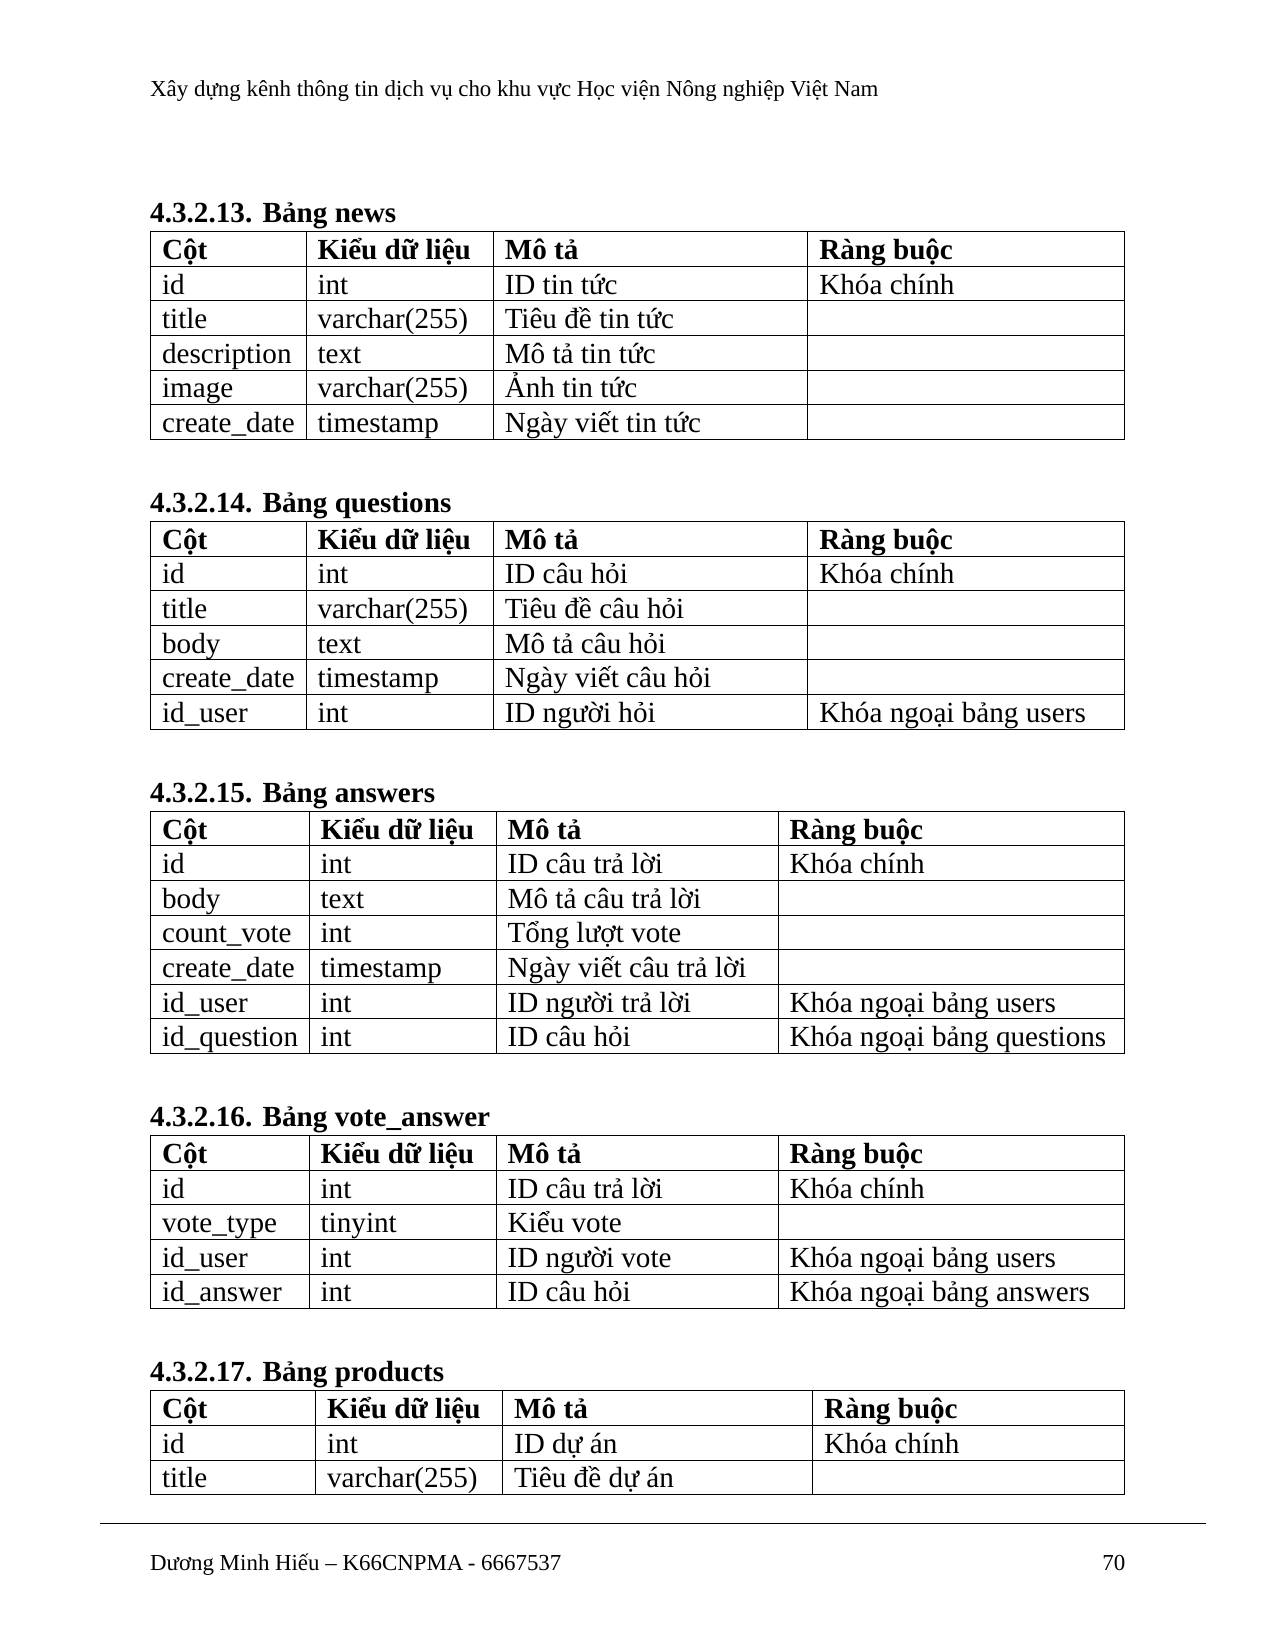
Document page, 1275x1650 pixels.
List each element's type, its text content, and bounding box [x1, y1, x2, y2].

table_header Mô tả [503, 1391, 812, 1425]
table_cell [808, 336, 1124, 369]
table_cell Tổng lượt vote [497, 916, 778, 949]
table_cell Ngày viết tin tức [494, 405, 807, 439]
table_cell ID câu trả lời [497, 846, 778, 880]
table_cell Ngày viết câu trả lời [497, 950, 778, 984]
table_cell id [151, 1171, 309, 1204]
table_cell timestamp [307, 660, 493, 694]
table_header Mô tả [494, 522, 807, 556]
table_cell id_user [151, 1240, 309, 1273]
table_cell Khóa chính [808, 557, 1124, 590]
table_cell text [310, 881, 496, 914]
table_cell int [310, 916, 496, 949]
table_cell image [151, 371, 306, 404]
table_cell [779, 916, 1124, 949]
table_cell [779, 881, 1124, 914]
subtitle Bảng news [150, 195, 1125, 229]
table_header Mô tả [497, 1136, 778, 1170]
table_cell Mô tả câu hỏi [494, 626, 807, 659]
table_header Ràng buộc [808, 522, 1124, 556]
table_cell Khóa ngoại bảng users [779, 985, 1124, 1018]
table_cell timestamp [307, 405, 493, 439]
table_header Ràng buộc [779, 1136, 1124, 1170]
table_cell create_date [151, 405, 306, 439]
table_cell ID tin tức [494, 267, 807, 300]
table_cell title [151, 591, 306, 625]
subtitle Bảng vote_answer [150, 1099, 1125, 1133]
table_cell body [151, 881, 309, 914]
table_cell id [151, 1426, 315, 1459]
table_cell [813, 1461, 1124, 1494]
table_cell ID người hỏi [494, 695, 807, 728]
table_cell text [307, 336, 493, 369]
table_cell Kiểu vote [497, 1205, 778, 1239]
table_cell int [316, 1426, 502, 1459]
table_cell [808, 301, 1124, 335]
table_header Cột [151, 1136, 309, 1170]
table_cell ID câu trả lời [497, 1171, 778, 1204]
table_cell [808, 405, 1124, 439]
table_cell Tiêu đề tin tức [494, 301, 807, 335]
table_cell int [310, 1171, 496, 1204]
table_cell int [307, 695, 493, 728]
table_cell ID người trả lời [497, 985, 778, 1018]
table_cell [779, 950, 1124, 984]
table_cell ID câu hỏi [497, 1019, 778, 1053]
table_cell int [310, 1275, 496, 1308]
table_cell int [310, 985, 496, 1018]
table_cell Mô tả tin tức [494, 336, 807, 369]
table_cell Khóa ngoại bảng users [808, 695, 1124, 728]
table_cell int [307, 557, 493, 590]
table_cell id_question [151, 1019, 309, 1053]
table_cell int [310, 846, 496, 880]
table_cell [808, 371, 1124, 404]
table_header Mô tả [497, 812, 778, 845]
table_cell [779, 1205, 1124, 1239]
table_cell int [310, 1019, 496, 1053]
table_header Cột [151, 522, 306, 556]
table_header Ràng buộc [813, 1391, 1124, 1425]
table_cell ID dự án [503, 1426, 812, 1459]
table_cell Tiêu đề dự án [503, 1461, 812, 1494]
table_cell Khóa ngoại bảng questions [779, 1019, 1124, 1053]
table_cell varchar(255) [316, 1461, 502, 1494]
table_cell Khóa chính [779, 1171, 1124, 1204]
table_cell Mô tả câu trả lời [497, 881, 778, 914]
table_cell tinyint [310, 1205, 496, 1239]
table_cell [808, 591, 1124, 625]
table_header Cột [151, 812, 309, 845]
table_cell timestamp [310, 950, 496, 984]
table_cell varchar(255) [307, 371, 493, 404]
table_cell id_answer [151, 1275, 309, 1308]
table_header Ràng buộc [808, 232, 1124, 266]
table_header Kiểu dữ liệu [310, 812, 496, 845]
table_cell id_user [151, 695, 306, 728]
table_cell vote_type [151, 1205, 309, 1239]
table_cell Tiêu đề câu hỏi [494, 591, 807, 625]
table_cell title [151, 301, 306, 335]
table_cell title [151, 1461, 315, 1494]
table_cell Khóa chính [779, 846, 1124, 880]
table_cell id_user [151, 985, 309, 1018]
table_cell Ảnh tin tức [494, 371, 807, 404]
table_cell id [151, 267, 306, 300]
table_header Kiểu dữ liệu [316, 1391, 502, 1425]
table_cell count_vote [151, 916, 309, 949]
table_header Mô tả [494, 232, 807, 266]
table_cell varchar(255) [307, 301, 493, 335]
table_cell Khóa ngoại bảng answers [779, 1275, 1124, 1308]
table_header Kiểu dữ liệu [310, 1136, 496, 1170]
table_cell varchar(255) [307, 591, 493, 625]
table_cell Khóa ngoại bảng users [779, 1240, 1124, 1273]
table_cell [808, 660, 1124, 694]
table_cell ID người vote [497, 1240, 778, 1273]
table_cell Ngày viết câu hỏi [494, 660, 807, 694]
table_cell description [151, 336, 306, 369]
table_cell int [310, 1240, 496, 1273]
table_cell Khóa chính [808, 267, 1124, 300]
table_header Kiểu dữ liệu [307, 232, 493, 266]
table_header Ràng buộc [779, 812, 1124, 845]
table_cell id [151, 846, 309, 880]
table_cell ID câu hỏi [497, 1275, 778, 1308]
table_header Kiểu dữ liệu [307, 522, 493, 556]
subtitle Bảng products [150, 1354, 1125, 1388]
table_cell create_date [151, 660, 306, 694]
table_cell ID câu hỏi [494, 557, 807, 590]
table_cell id [151, 557, 306, 590]
table_cell body [151, 626, 306, 659]
table_cell [808, 626, 1124, 659]
table_cell text [307, 626, 493, 659]
table_cell create_date [151, 950, 309, 984]
subtitle Bảng answers [150, 775, 1125, 808]
table_header Cột [151, 1391, 315, 1425]
table_header Cột [151, 232, 306, 266]
table_cell Khóa chính [813, 1426, 1124, 1459]
table_cell int [307, 267, 493, 300]
subtitle Bảng questions [150, 485, 1125, 518]
